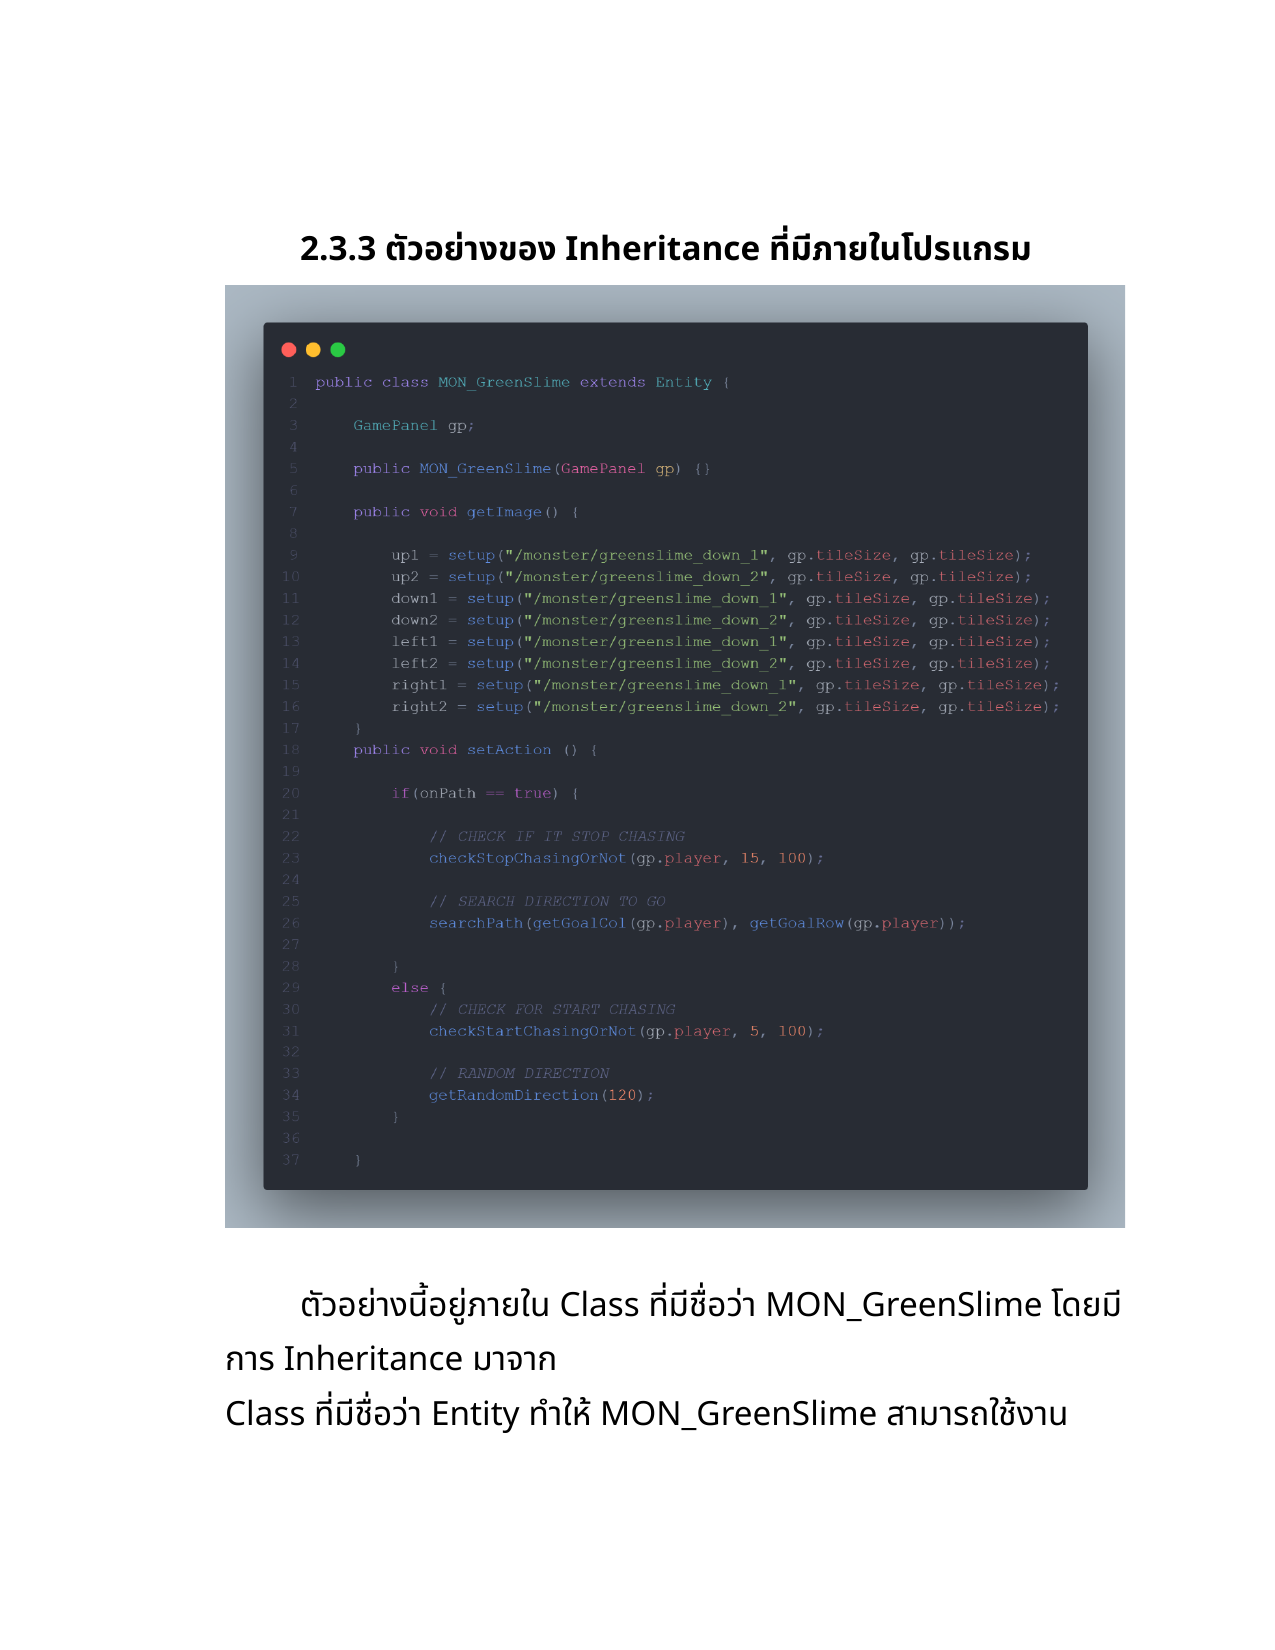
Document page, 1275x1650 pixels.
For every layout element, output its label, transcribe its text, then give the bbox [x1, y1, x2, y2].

picture [225, 285, 1125, 1228]
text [225, 1281, 1125, 1440]
text 2.3.3 ตัวอย่างของ Inheritance ที่มีภายในโปรแกรม [225, 225, 1125, 276]
